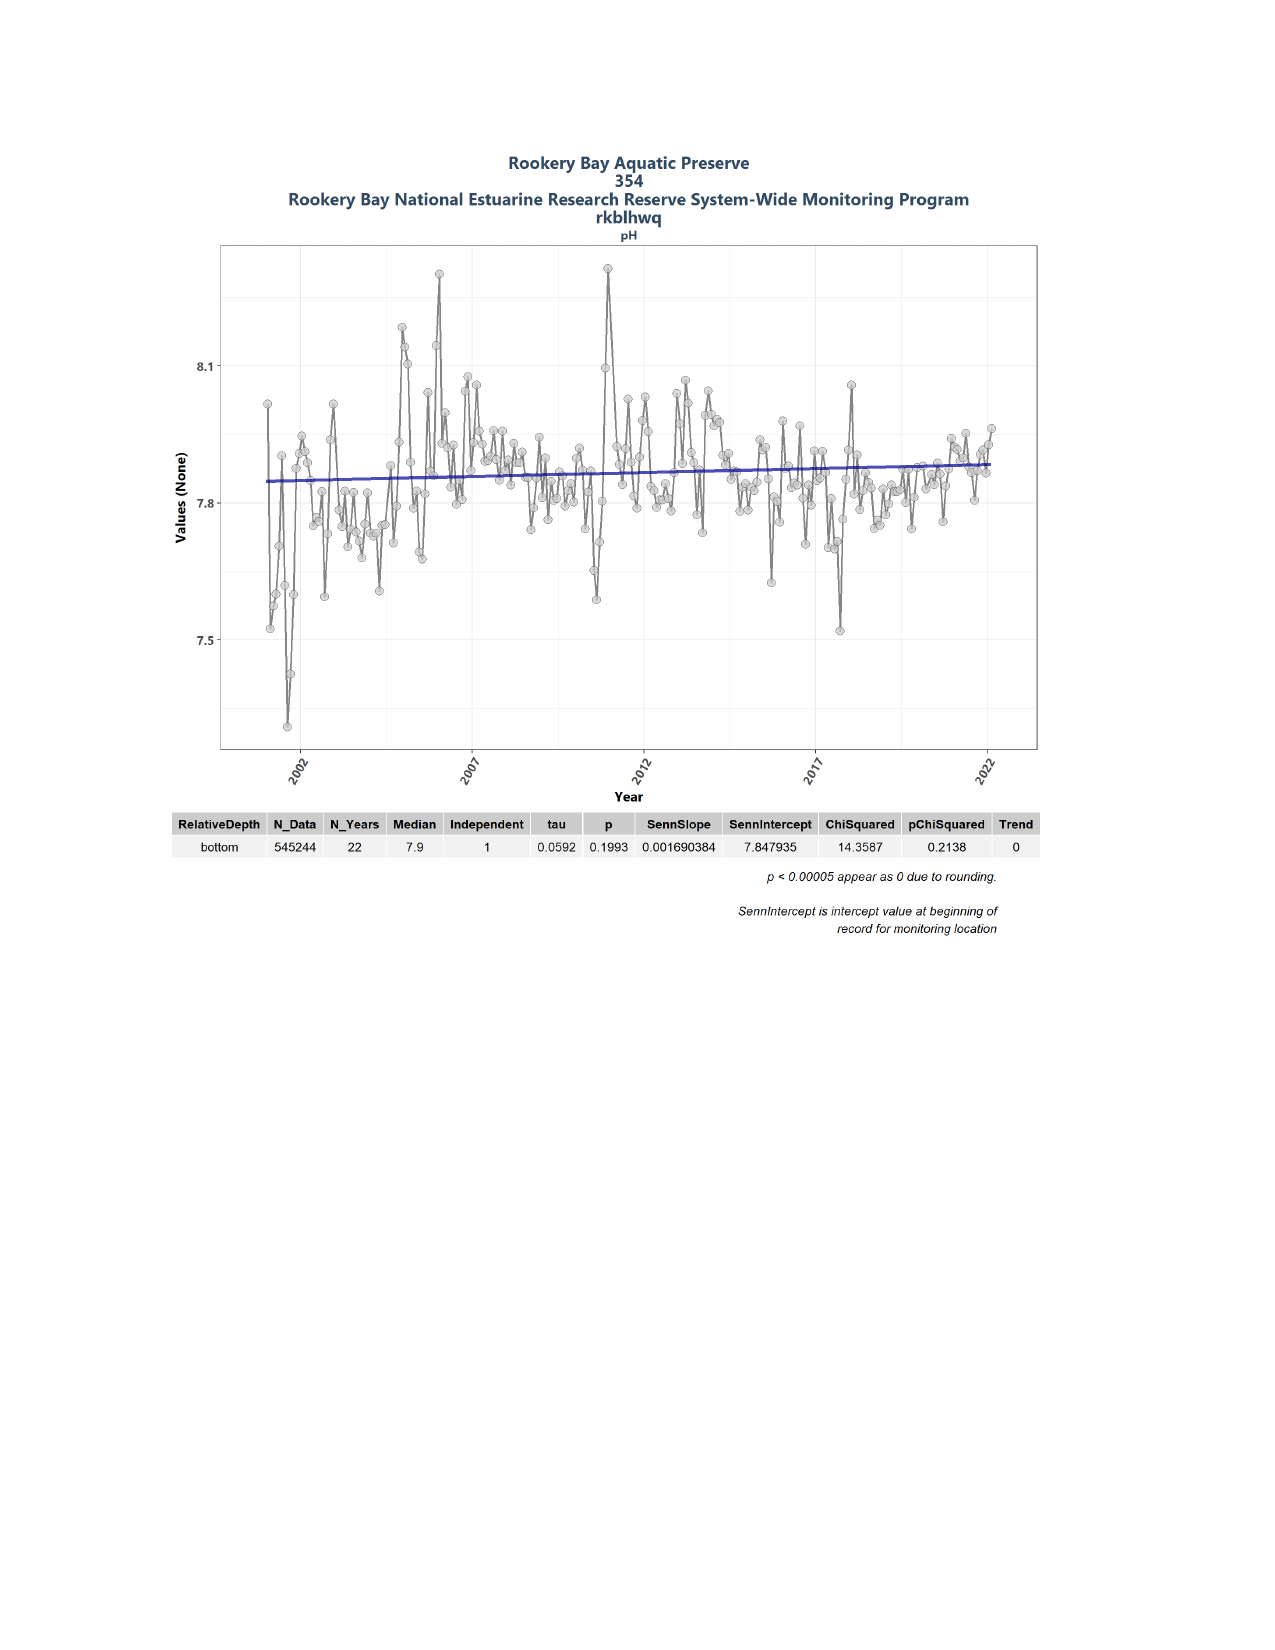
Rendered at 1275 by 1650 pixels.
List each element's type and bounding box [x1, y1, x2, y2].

picture [168, 150, 1044, 938]
